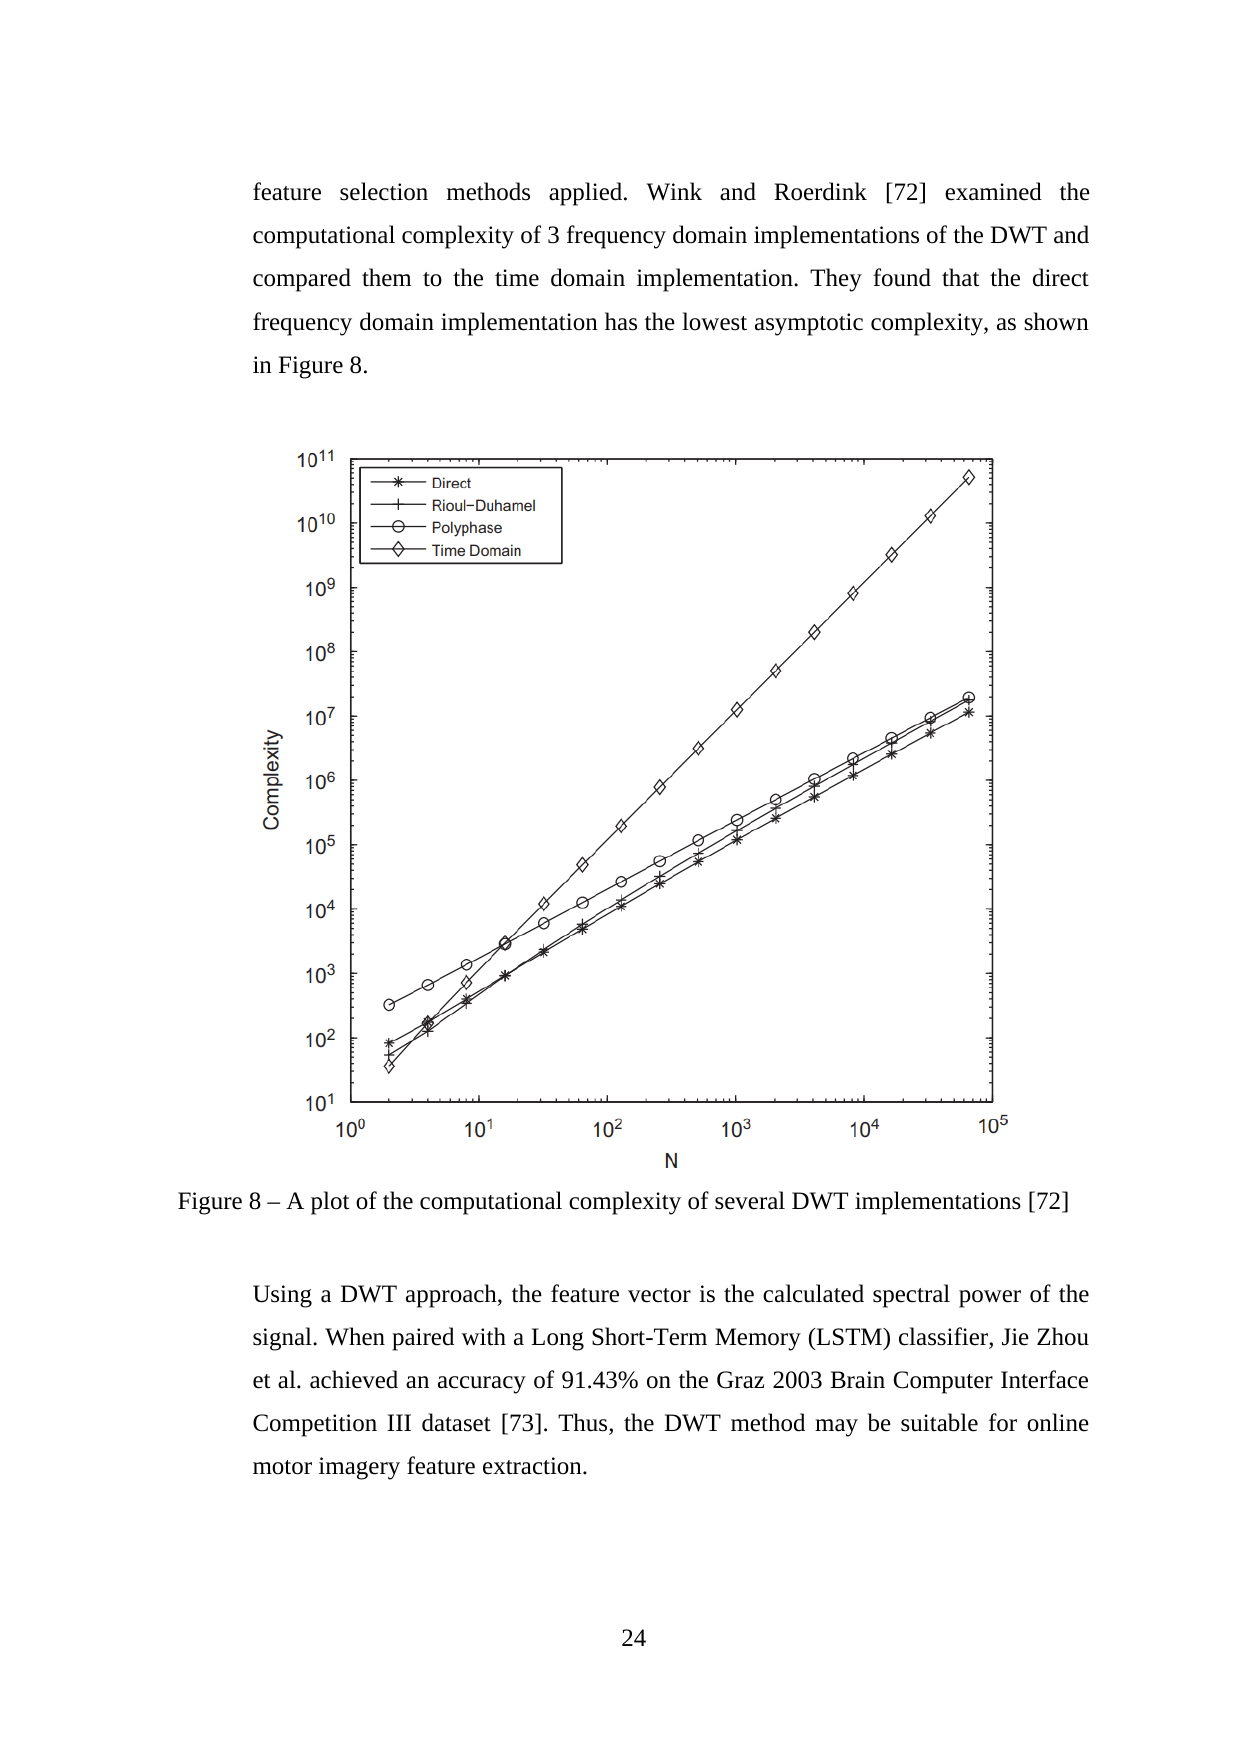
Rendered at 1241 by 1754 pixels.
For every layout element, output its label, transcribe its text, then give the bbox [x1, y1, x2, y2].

text Using a DWT approach, the feature vector is the calculated spectral power of the signal. When paired with a Long Short-Term Memory (LSTM) classifier, Jie Zhou et al. achieved an accuracy of 91.43% on the Graz 2003 Brain Computer Interface Competition III dataset [73]. Thus, the DWT method may be suitable for online motor imagery feature extraction. [252, 1279, 1090, 1480]
picture [258, 436, 1010, 1172]
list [252, 177, 1090, 378]
